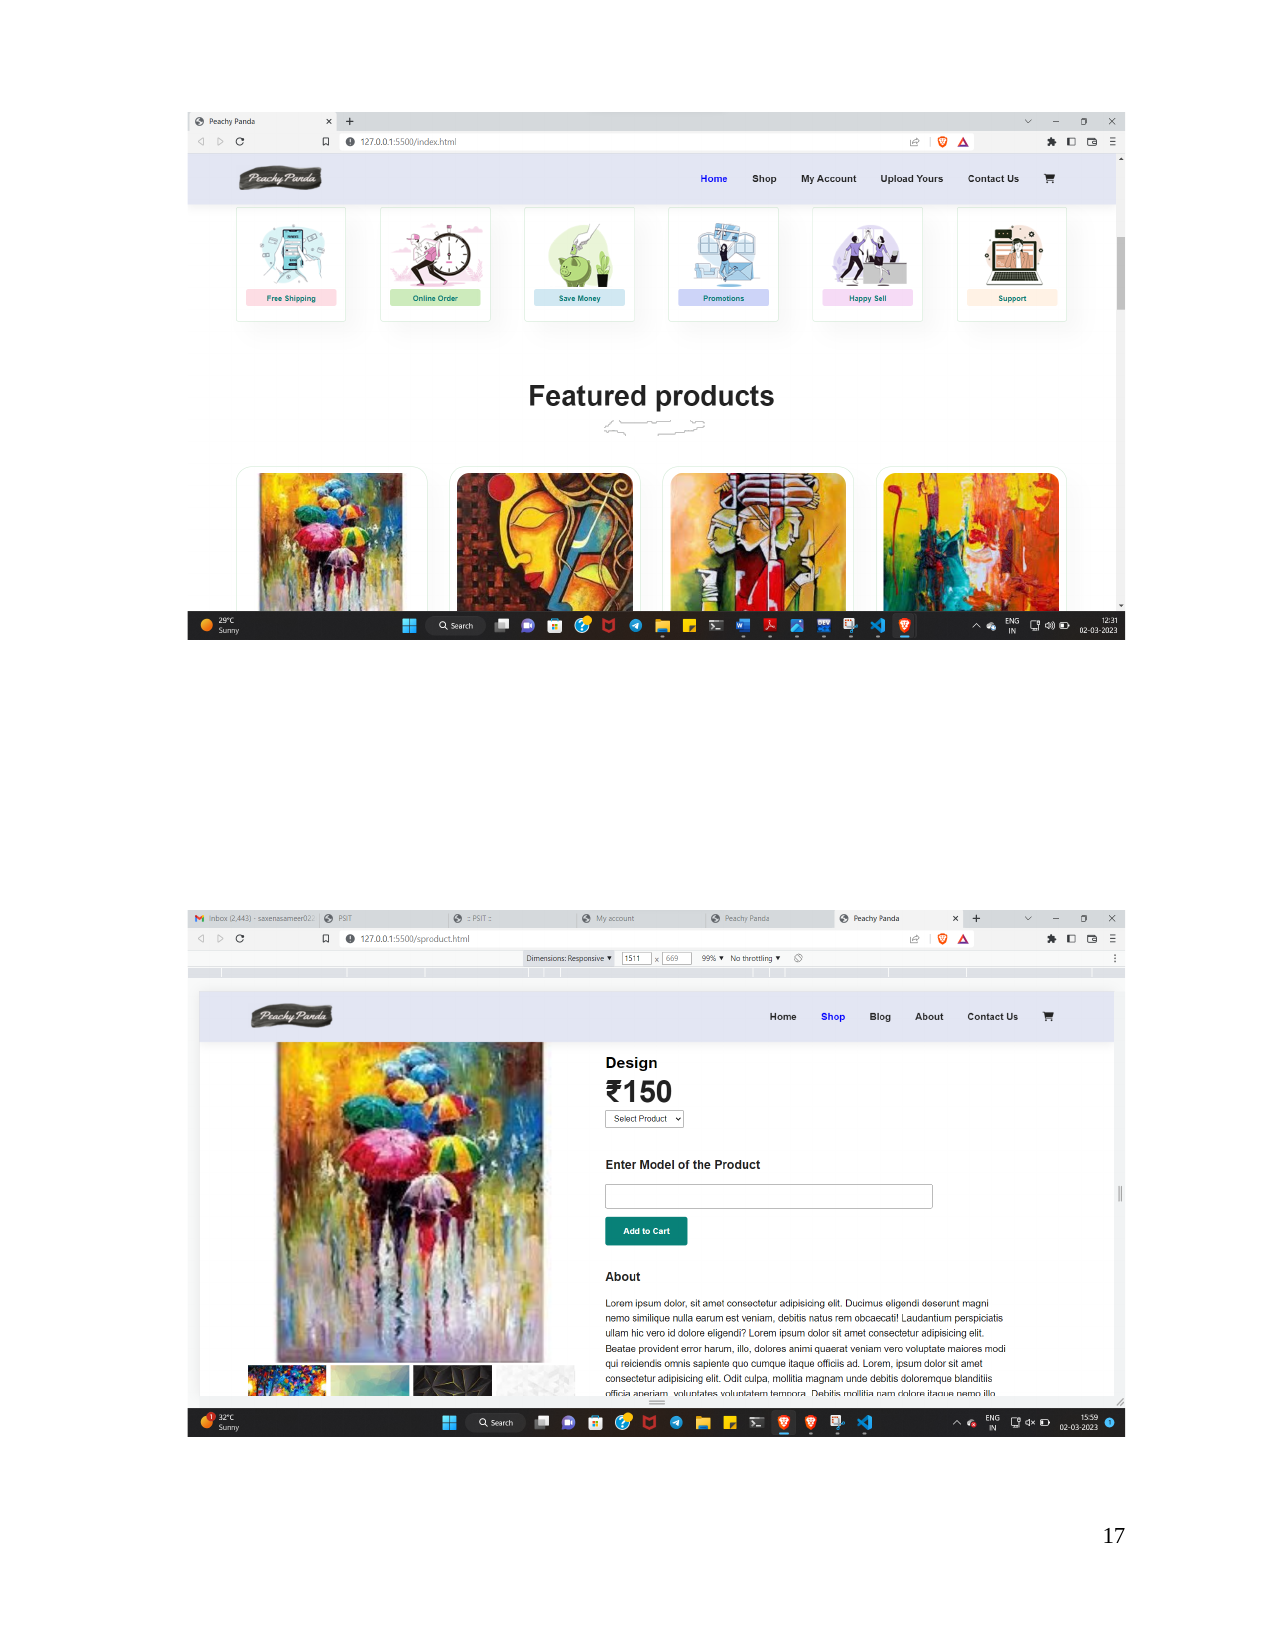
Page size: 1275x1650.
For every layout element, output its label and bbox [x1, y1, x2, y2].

picture [187, 112, 1125, 640]
picture [187, 910, 1125, 1437]
